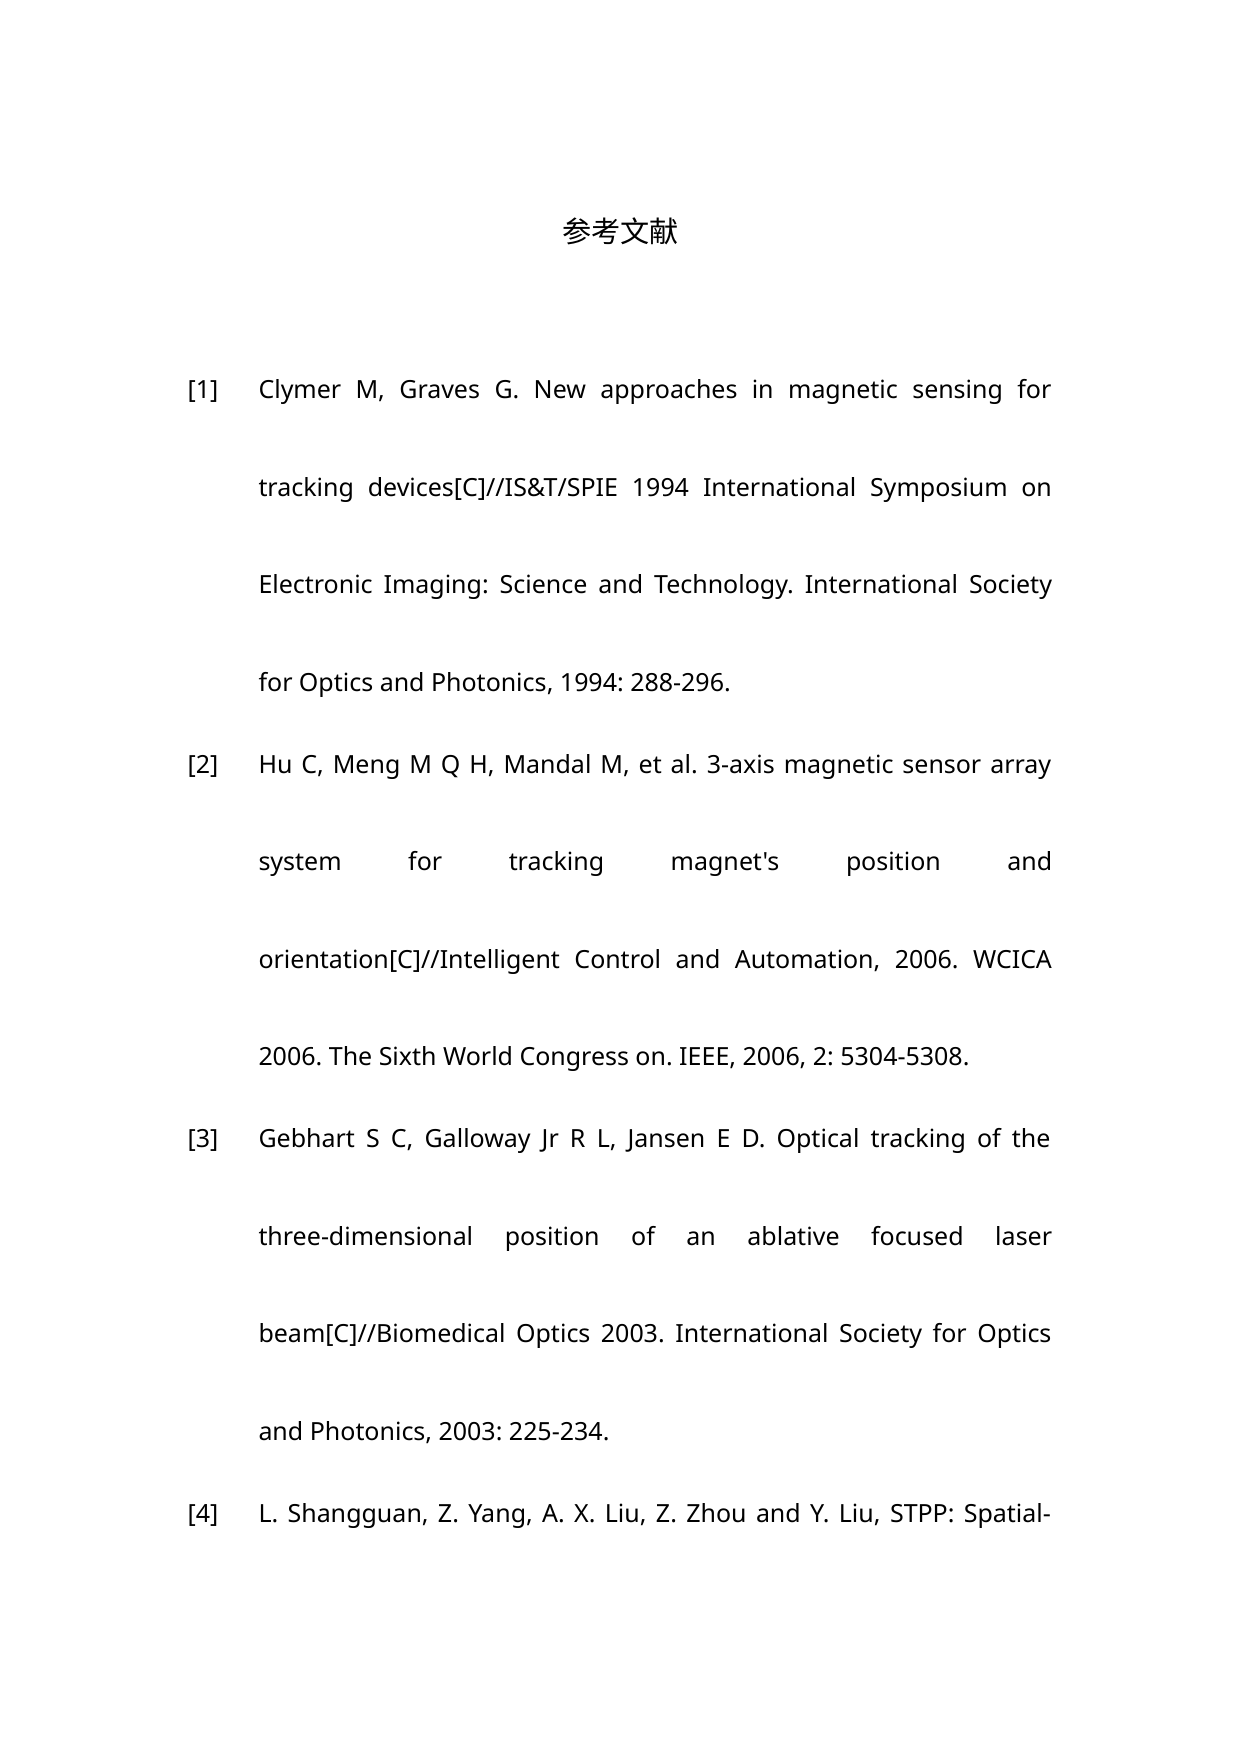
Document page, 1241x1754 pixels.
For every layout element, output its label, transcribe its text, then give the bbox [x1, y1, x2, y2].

list Hu C, Meng M Q H, Mandal M, et al. 3-axis magnetic sensor array system for tracking magnet's position and orientation[C]//Intelligent Control and Automation, 2006. WCICA 2006. The Sixth World Congress on. IEEE, 2006, 2: 5304-5308. [187, 731, 1053, 1088]
list Clymer M, Graves G. New approaches in magnetic sensing for tracking devices[C]//IS&T/SPIE 1994 International Symposium on Electronic Imaging: Science and Technology. International Society for Optics and Photonics, 1994: 288-296. [187, 356, 1053, 714]
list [187, 1480, 1053, 1545]
list Gebhart S C, Galloway Jr R L, Jansen E D. Optical tracking of the three-dimensional position of an ablative focused laser beam[C]//Biomedical Optics 2003. International Society for Optics and Photonics, 2003: 225-234. [187, 1105, 1053, 1463]
text 参考文献 [187, 197, 1053, 262]
